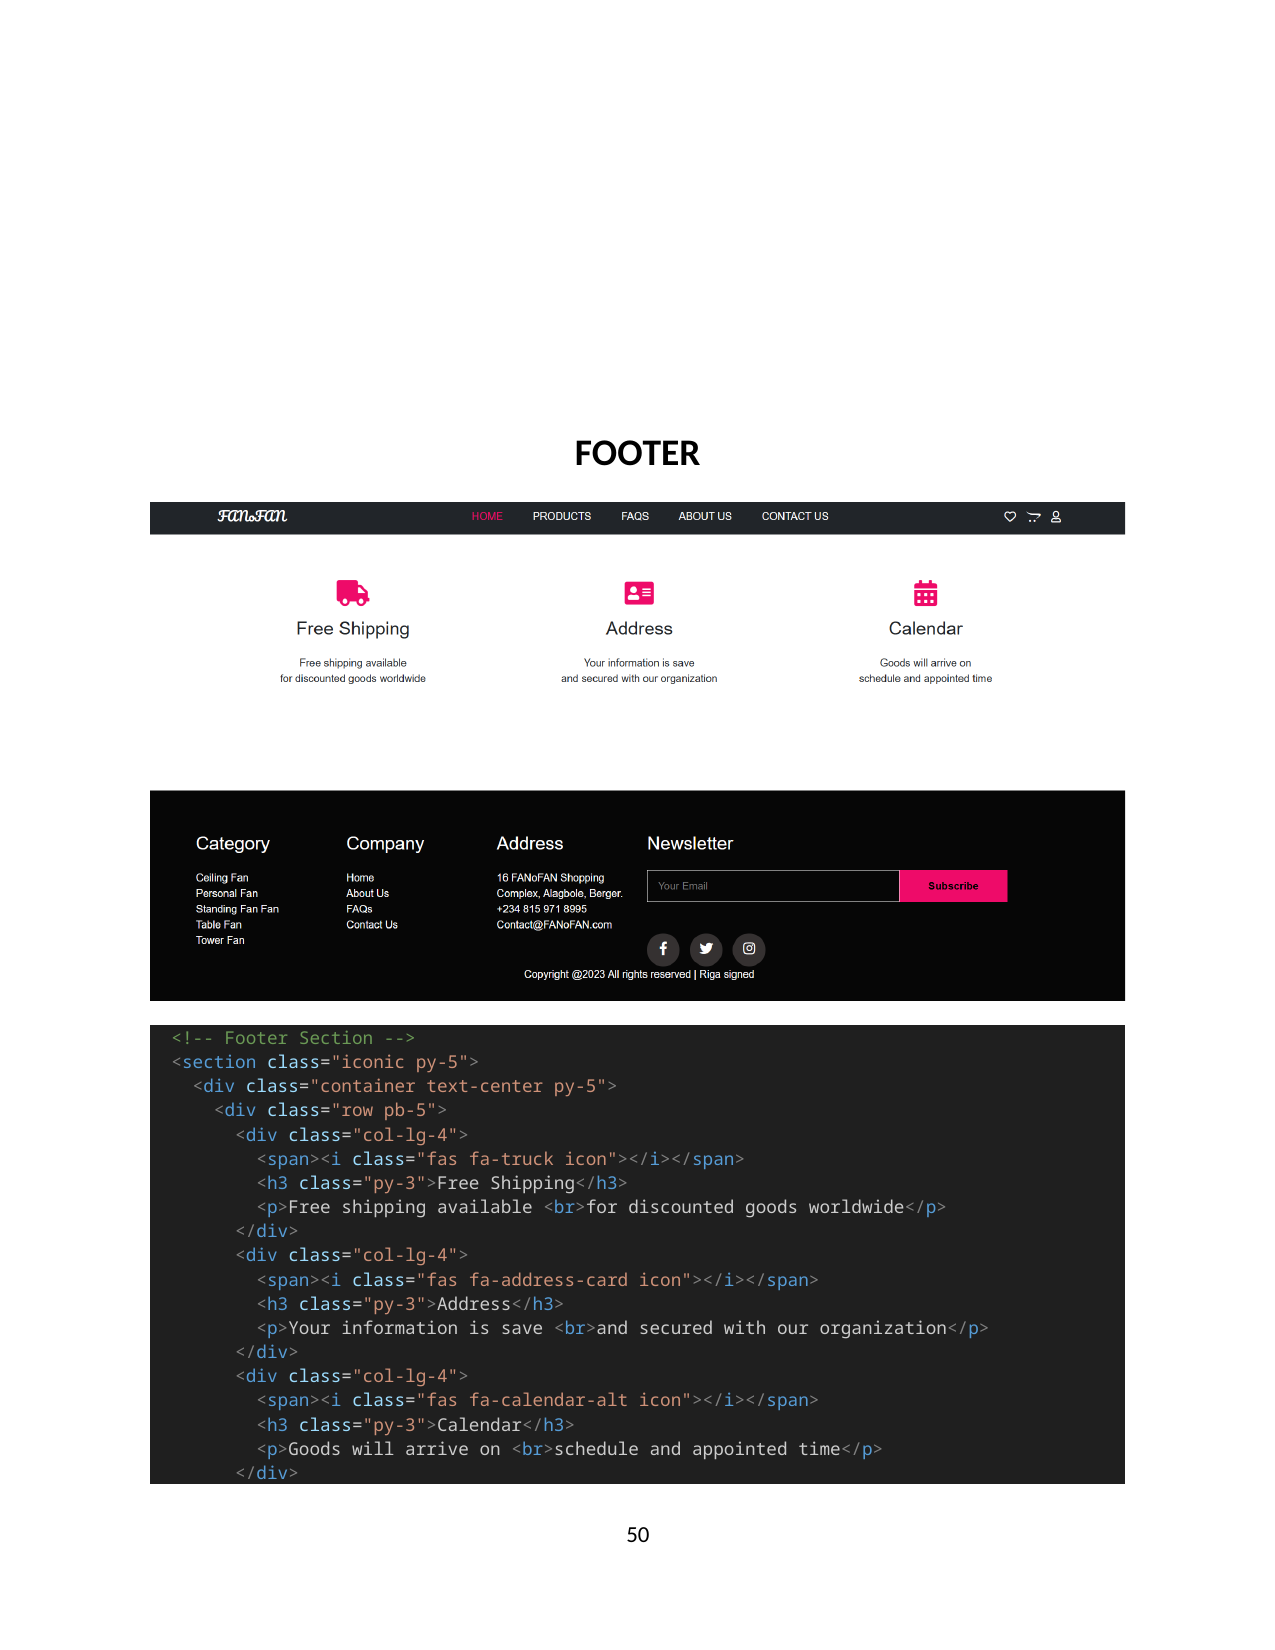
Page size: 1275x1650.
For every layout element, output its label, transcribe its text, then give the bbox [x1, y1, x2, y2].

text <p>Free shipping available <br>for discounted goods worldwide</p> [150, 1194, 1125, 1219]
text <div class="col-lg-4"> [150, 1364, 1125, 1388]
text <span><i class="fas fa-truck icon"></i></span> [150, 1146, 1125, 1170]
text <p>Your information is save <br>and secured with our organization</p> [150, 1315, 1125, 1339]
text <div class="col-lg-4"> [150, 1122, 1125, 1146]
text <div class="col-lg-4"> [150, 1243, 1125, 1267]
text </div> [150, 1460, 1125, 1484]
text <section class="iconic py-5"> [150, 1049, 1125, 1074]
text <span><i class="fas fa-address-card icon"></i></span> [150, 1267, 1125, 1291]
text <h3 class="py-3">Free Shipping</h3> [150, 1170, 1125, 1194]
picture [150, 502, 1125, 1001]
text <h3 class="py-3">Address</h3> [150, 1291, 1125, 1315]
text <div class="container text-center py-5"> [150, 1074, 1125, 1098]
text </div> [150, 1219, 1125, 1243]
text </div> [150, 1339, 1125, 1364]
text <p>Goods will arrive on <br>schedule and appointed time</p> [150, 1436, 1125, 1460]
text FOOTER [150, 429, 1125, 475]
text <!-- Footer Section --> [150, 1025, 1125, 1049]
text <span><i class="fas fa-calendar-alt icon"></i></span> [150, 1388, 1125, 1412]
text <h3 class="py-3">Calendar</h3> [150, 1412, 1125, 1436]
text <div class="row pb-5"> [150, 1098, 1125, 1122]
